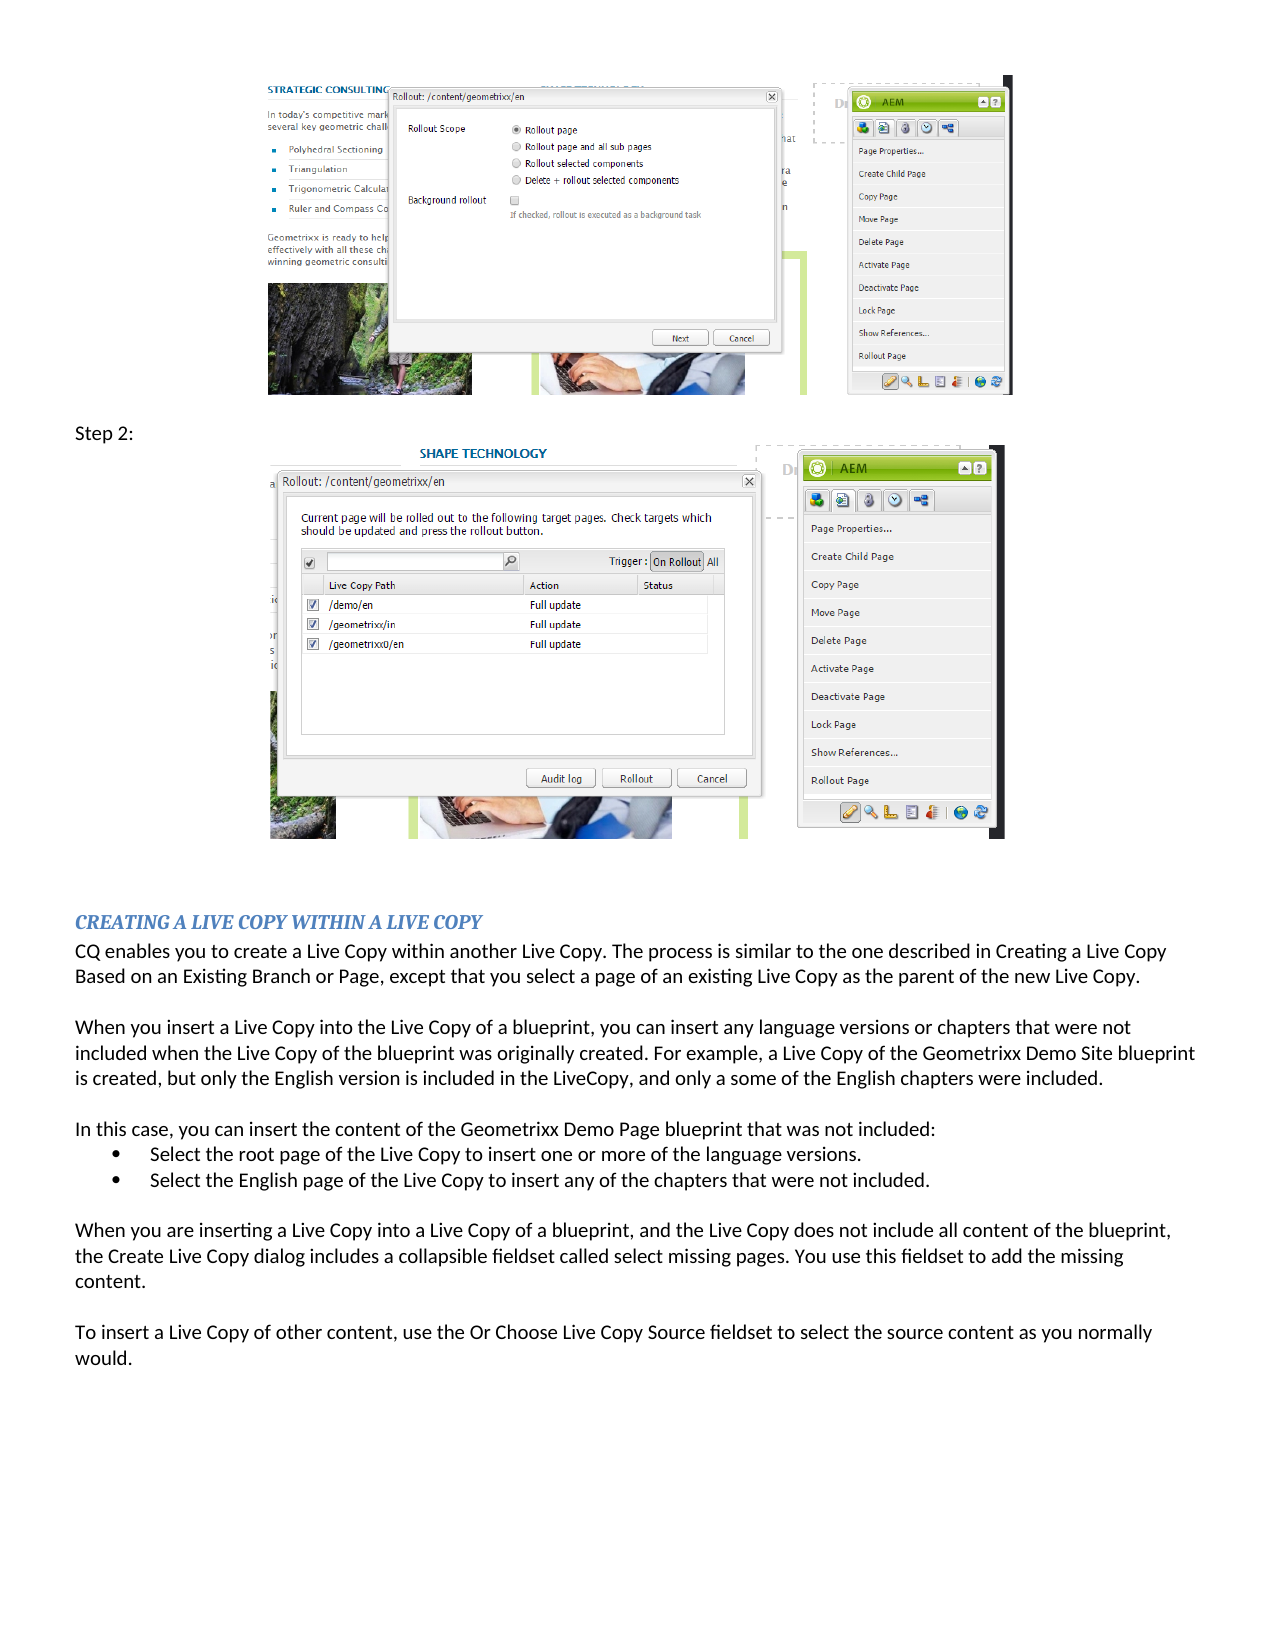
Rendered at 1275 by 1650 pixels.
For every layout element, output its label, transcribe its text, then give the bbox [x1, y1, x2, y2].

text Step 2: [75, 420, 1200, 446]
picture [262, 75, 1013, 395]
list Select the English page of the Live Copy to insert any of the chapters that were not included. [112, 1167, 1200, 1192]
text In this case, you can insert the content of the Geometrixx Demo Page blueprint that was not included: [75, 1116, 1200, 1141]
text When you are inserting a Live Copy into a Live Copy of a blueprint, and the Live Copy does not include all content of the blueprint, the Create Live Copy dialog includes a collapsible fieldset called select missing pages. You use this fieldset to add the missing content. [75, 1218, 1200, 1294]
text To insert a Live Copy of other content, use the Or Choose Live Copy Source fieldset to select the source content as you normally would. [75, 1319, 1200, 1370]
list Select the root page of the Live Copy to insert one or more of the language versions. [112, 1141, 1200, 1167]
picture [270, 445, 1005, 839]
text CQ enables you to create a Live Copy within another Live Copy. The process is similar to the one described in Creating a Live Copy Based on an Existing Branch or Page, except that you select a page of an existing Live Copy as the parent of the new Live Copy. [75, 938, 1200, 989]
subtitle CREATING A LIVE COPY WITHIN A LIVE COPY [75, 911, 1200, 934]
text When you insert a Live Copy into the Live Copy of a blueprint, you can insert any language versions or chapters that were not included when the Live Copy of the blueprint was originally created. For example, a Live Copy of the Geometrixx Demo Site blueprint is created, but only the English version is included in the LiveCopy, and only a some of the English chapters were included. [75, 1014, 1200, 1091]
